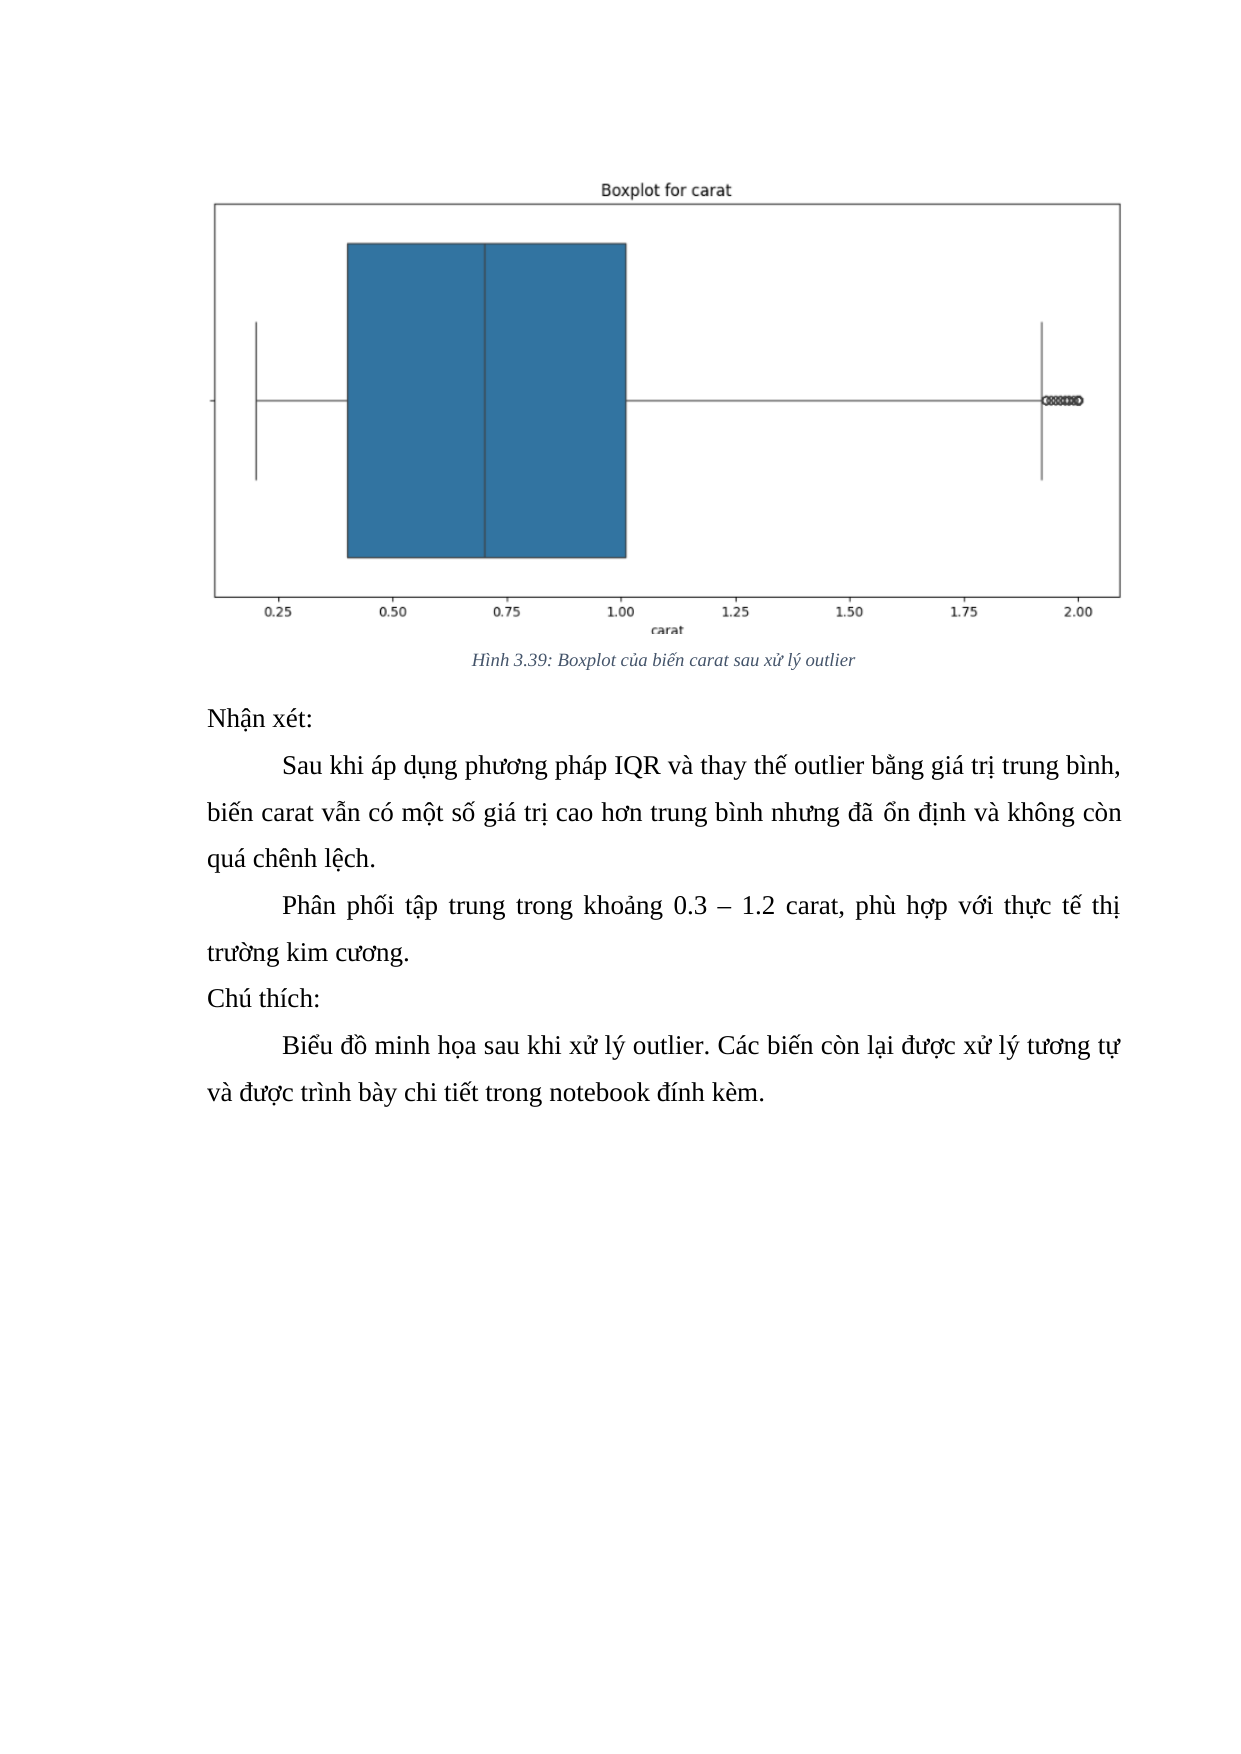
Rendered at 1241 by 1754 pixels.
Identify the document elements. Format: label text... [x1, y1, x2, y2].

text Phân phối tập trung trong khoảng 0.3 – 1.2 carat, phù hợp với thực tế thị trường kim cương. [207, 889, 1122, 967]
picture [206, 177, 1123, 634]
text Chú thích: [207, 982, 1122, 1013]
text Sau khi áp dụng phương pháp IQR và thay thế outlier bằng giá trị trung bình, biến carat vẫn có một số giá trị cao hơn trung bình nhưng đã ổn định và không còn quá chênh lệch. [207, 749, 1122, 873]
text Biểu đồ minh họa sau khi xử lý outlier. Các biến còn lại được xử lý tương tự và được trình bày chi tiết trong notebook đính kèm. [207, 1029, 1122, 1107]
text Nhận xét: [207, 702, 1122, 733]
